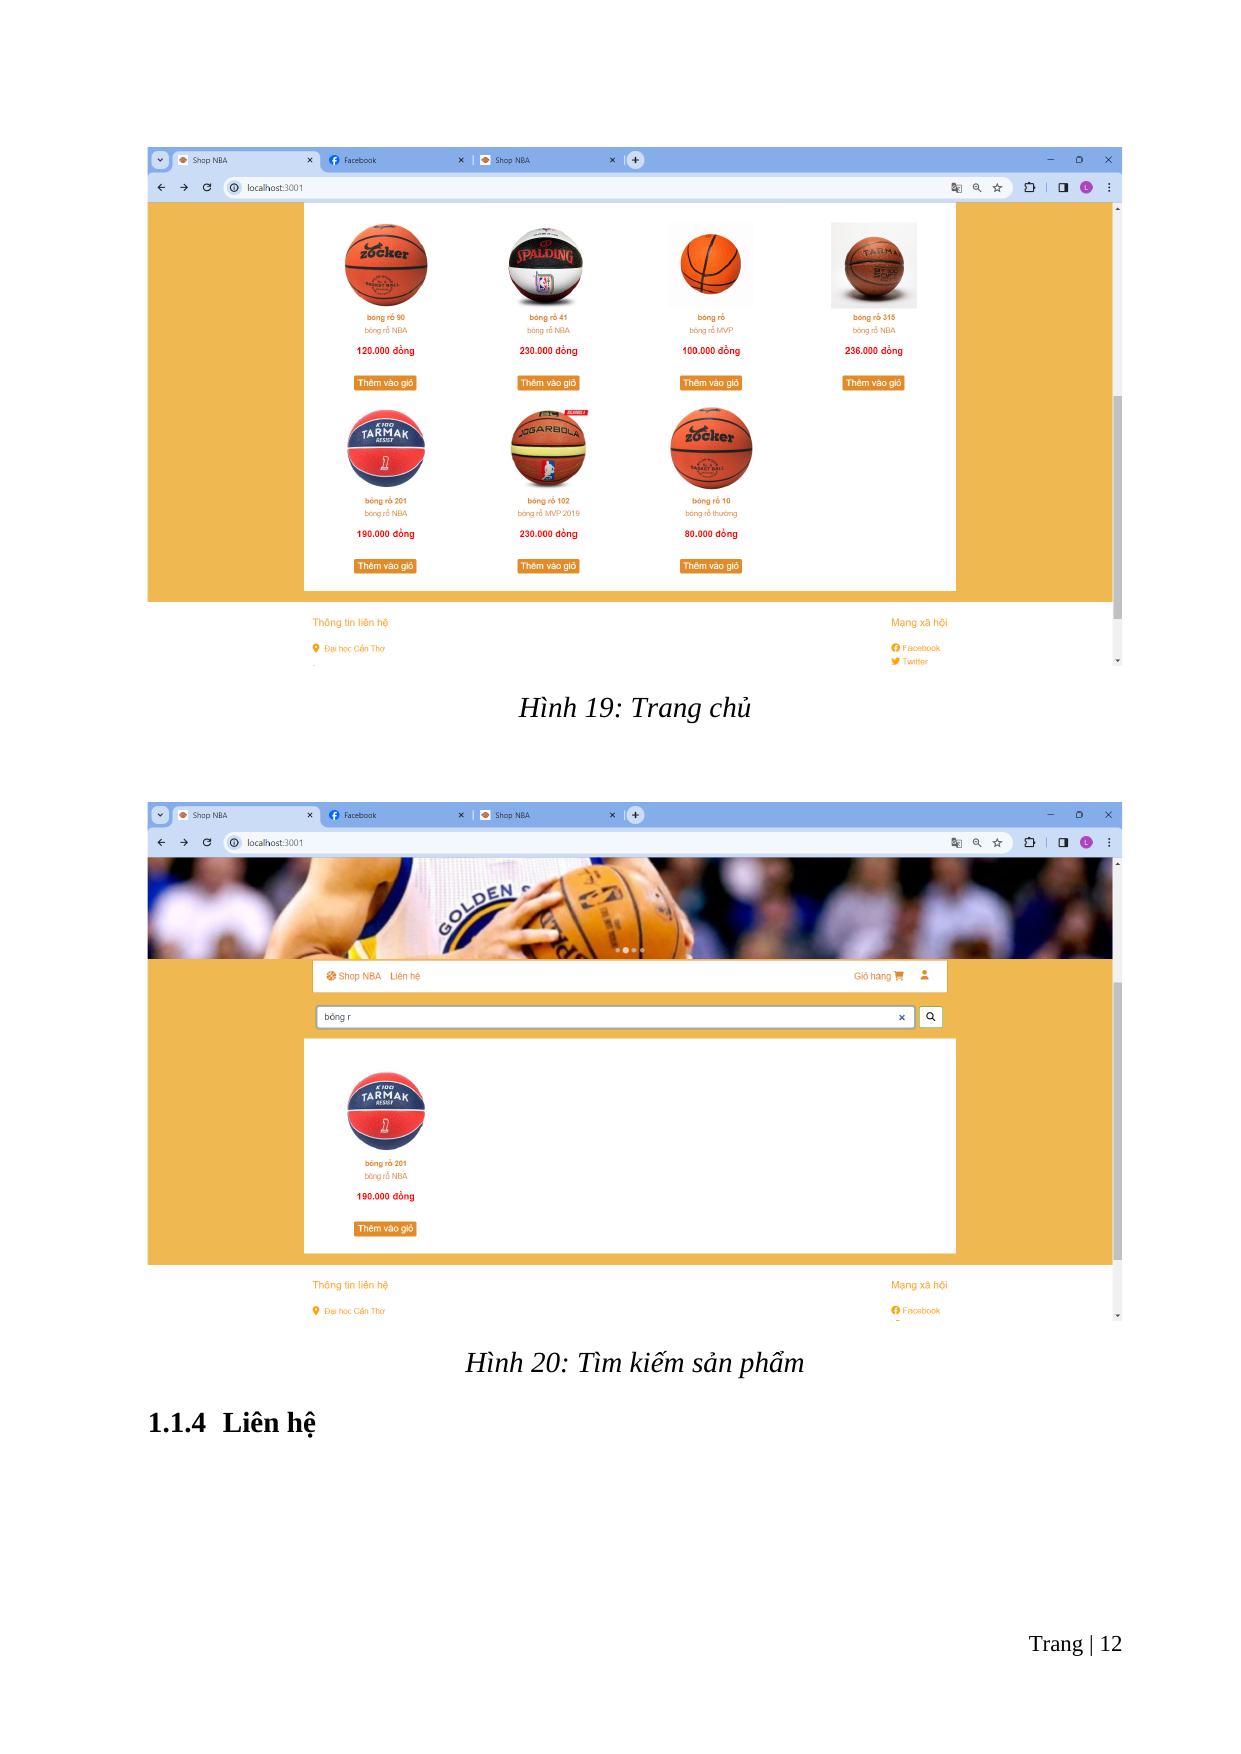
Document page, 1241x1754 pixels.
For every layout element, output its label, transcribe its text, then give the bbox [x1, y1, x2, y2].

text Hình 19: Trang chủ [148, 690, 1122, 724]
text Hình 20: Tìm kiếm sản phẩm [148, 1345, 1122, 1379]
picture [147, 147, 1123, 666]
picture [147, 802, 1123, 1321]
subtitle Liên hệ [148, 1405, 316, 1438]
